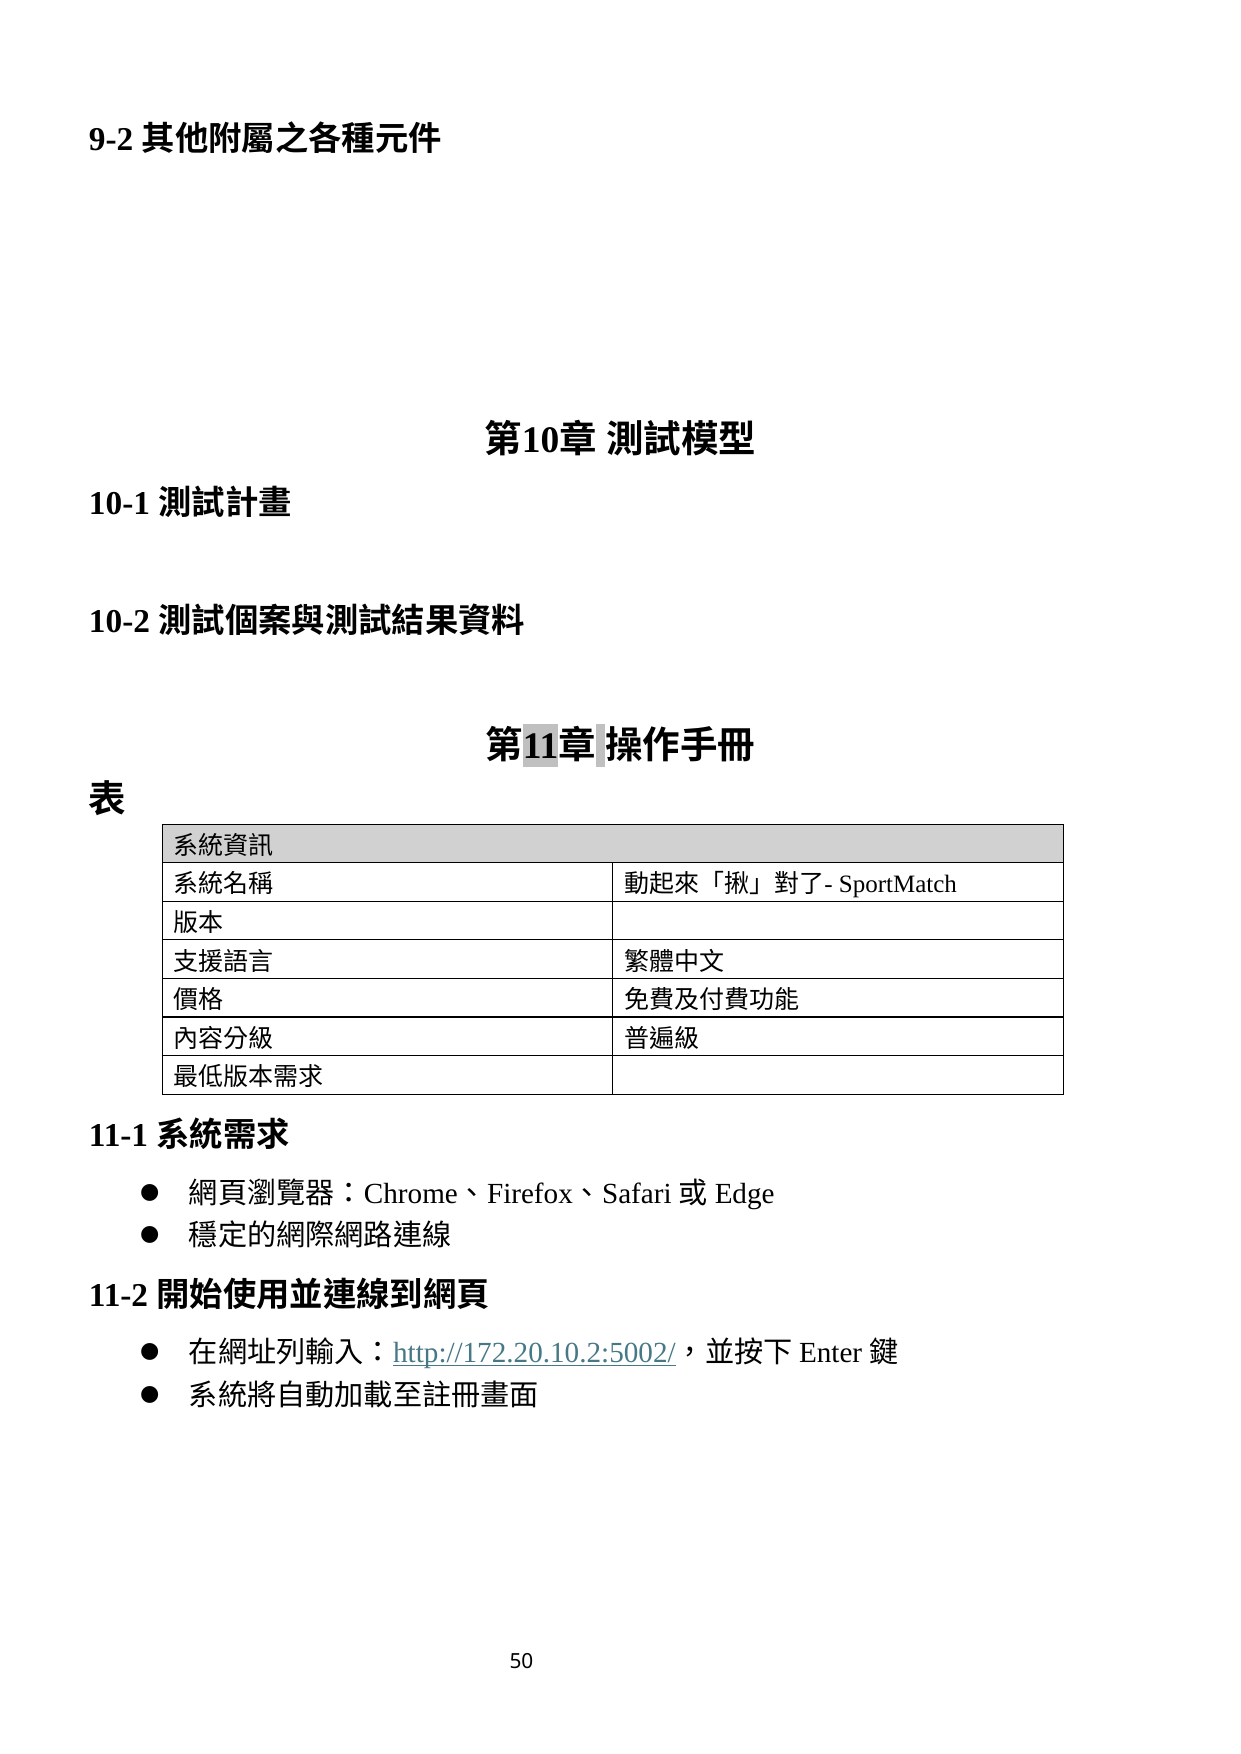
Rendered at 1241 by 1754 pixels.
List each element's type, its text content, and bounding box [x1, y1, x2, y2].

list 表 [89, 769, 1152, 824]
list 在網址列輸入：http://172.20.10.2:5002/，並按下 Enter 鍵 [139, 1329, 1152, 1371]
table_cell 內容分級 [163, 1018, 612, 1055]
table_cell 支援語言 [163, 940, 612, 978]
table_cell 免費及付費功能 [613, 979, 1063, 1016]
table_cell [613, 902, 1063, 939]
list 測試模型 [89, 408, 1152, 463]
subtitle 開始使用並連線到網頁 [89, 1254, 1152, 1329]
table_header 系統資訊 [163, 825, 1063, 862]
table_cell 版本 [163, 902, 612, 939]
table_cell [613, 1056, 1063, 1093]
subtitle 測試個案與測試結果資料 [89, 581, 1152, 656]
table_cell 系統名稱 [163, 863, 612, 901]
subtitle 測試計畫 [89, 463, 1152, 538]
list 穩定的網際網路連線 [139, 1212, 1152, 1254]
table_cell 繁體中文 [613, 940, 1063, 978]
table_cell 普遍級 [613, 1018, 1063, 1055]
subtitle 其他附屬之各種元件 [89, 99, 1152, 174]
table_cell 價格 [163, 979, 612, 1016]
list 系統將自動加載至註冊畫面 [139, 1371, 1152, 1414]
table_cell 最低版本需求 [163, 1056, 612, 1093]
table_cell 動起來「揪」對了- SportMatch [613, 863, 1063, 901]
subtitle 系統需求 [89, 1094, 1152, 1169]
list 操作手冊 [89, 715, 1152, 769]
list 網頁瀏覽器：Chrome、Firefox、Safari 或 Edge [139, 1169, 1152, 1212]
